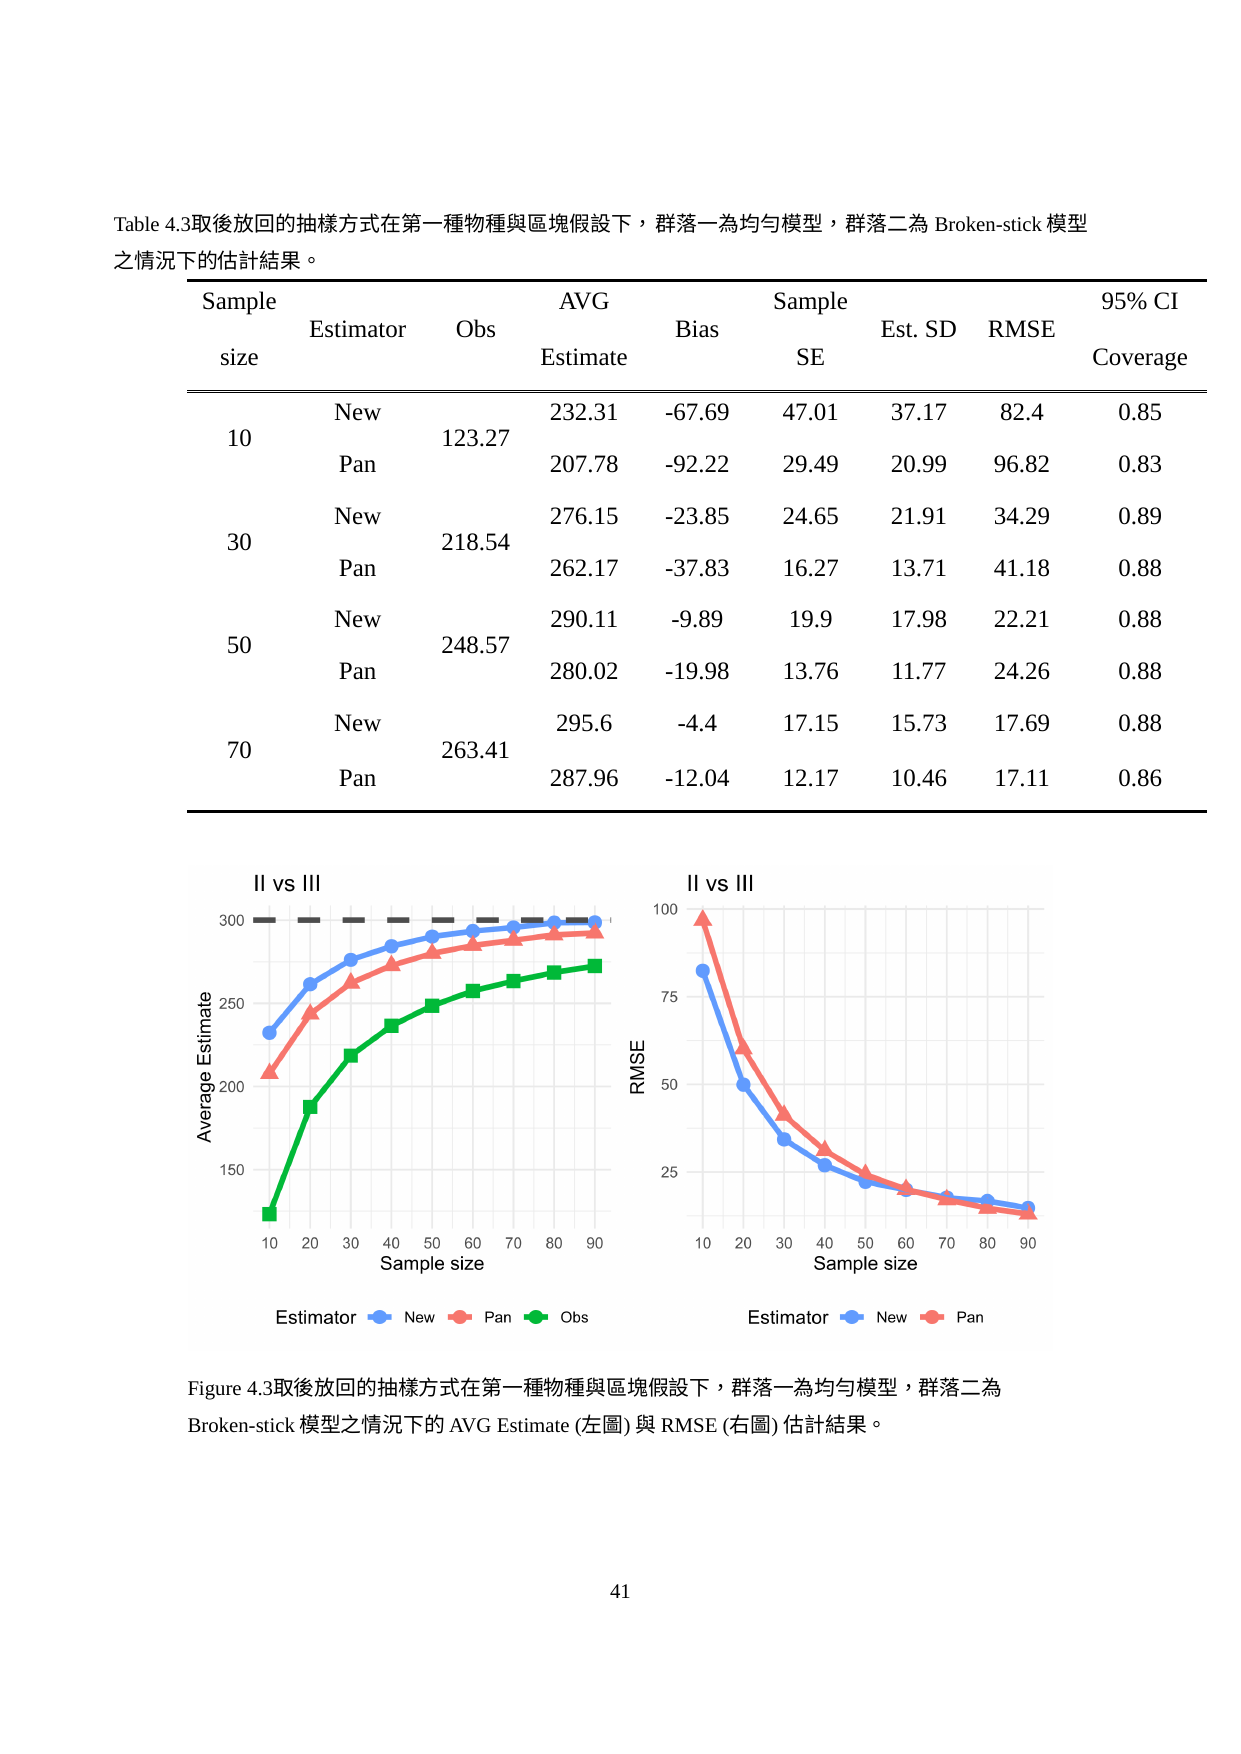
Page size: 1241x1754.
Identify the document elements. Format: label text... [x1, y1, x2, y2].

text Figure 4.3取後放回的抽樣方式在第一種物種與區塊假設下，群落一為均勻模型，群落二為Broken-stick模型之情況下的AVG Estimate (左圖) 與RMSE (右圖) 估計結果。 [187, 1367, 1053, 1442]
table_cell 0.85 [1073, 393, 1207, 445]
table_cell 82.4 [970, 393, 1073, 445]
table_cell -23.85 [640, 496, 753, 548]
table_cell 34.29 [970, 496, 1073, 548]
table_cell 41.18 [970, 548, 1073, 600]
table_cell 295.6 [528, 704, 640, 755]
table_cell 232.31 [528, 393, 640, 445]
table_cell 96.82 [970, 445, 1073, 496]
table_header Est. SD [867, 282, 970, 390]
table_cell 50 [187, 600, 291, 703]
table_cell 30 [187, 496, 291, 600]
table_cell 248.57 [424, 600, 527, 703]
table_cell 276.15 [528, 496, 640, 548]
table_cell -19.98 [640, 652, 753, 703]
table_header 95% CI Coverage [1073, 282, 1207, 390]
table_cell -9.89 [640, 600, 753, 652]
table_cell 21.91 [867, 496, 970, 548]
table_cell 12.17 [754, 755, 867, 810]
table_cell 0.88 [1073, 600, 1207, 652]
table_cell New [291, 600, 424, 652]
table_cell 207.78 [528, 445, 640, 496]
table_cell -67.69 [640, 393, 753, 445]
table_cell 123.27 [424, 393, 527, 496]
table_cell 0.89 [1073, 496, 1207, 548]
table_cell New [291, 704, 424, 755]
table_cell 19.9 [754, 600, 867, 652]
table_cell 263.41 [424, 704, 527, 810]
table_cell Pan [291, 652, 424, 703]
table_cell 0.83 [1073, 445, 1207, 496]
table_cell 17.98 [867, 600, 970, 652]
table_header Bias [640, 282, 753, 390]
table_cell 70 [187, 704, 291, 810]
table_cell 17.15 [754, 704, 867, 755]
table_cell Pan [291, 548, 424, 600]
table_cell -4.4 [640, 704, 753, 755]
table_cell 11.77 [867, 652, 970, 703]
table_cell 290.11 [528, 600, 640, 652]
table_cell 10 [187, 393, 291, 496]
table_cell New [291, 496, 424, 548]
table_cell 37.17 [867, 393, 970, 445]
table_cell -12.04 [640, 755, 753, 810]
table_cell 280.02 [528, 652, 640, 703]
table_header Estimator [291, 282, 424, 390]
table_cell 47.01 [754, 393, 867, 445]
table_cell 13.71 [867, 548, 970, 600]
table_cell 287.96 [528, 755, 640, 810]
table_cell 0.88 [1073, 652, 1207, 703]
table_header AVG Estimate [528, 282, 640, 390]
table_header Sample SE [754, 282, 867, 390]
table_cell -37.83 [640, 548, 753, 600]
table_cell 17.69 [970, 704, 1073, 755]
text Table 4.3取後放回的抽樣方式在第一種物種與區塊假設下，群落一為均勻模型，群落二為Broken-stick模型之情況下的估計結果。 [113, 204, 1088, 279]
table_cell 0.88 [1073, 548, 1207, 600]
table_cell 10.46 [867, 755, 970, 810]
table_cell Pan [291, 445, 424, 496]
table_cell 17.11 [970, 755, 1073, 810]
table_cell -92.22 [640, 445, 753, 496]
table_cell 22.21 [970, 600, 1073, 652]
table_cell New [291, 393, 424, 445]
picture [187, 865, 1053, 1351]
table_cell 16.27 [754, 548, 867, 600]
table_cell 13.76 [754, 652, 867, 703]
table_cell 0.86 [1073, 755, 1207, 810]
table_cell 0.88 [1073, 704, 1207, 755]
table_cell Pan [291, 755, 424, 810]
table_header Obs [424, 282, 527, 390]
table_header Sample size [187, 282, 291, 390]
table_cell 15.73 [867, 704, 970, 755]
table_cell 24.65 [754, 496, 867, 548]
table_cell 29.49 [754, 445, 867, 496]
table_cell 262.17 [528, 548, 640, 600]
table_header RMSE [970, 282, 1073, 390]
table_cell 20.99 [867, 445, 970, 496]
table_cell 218.54 [424, 496, 527, 600]
table_cell 24.26 [970, 652, 1073, 703]
